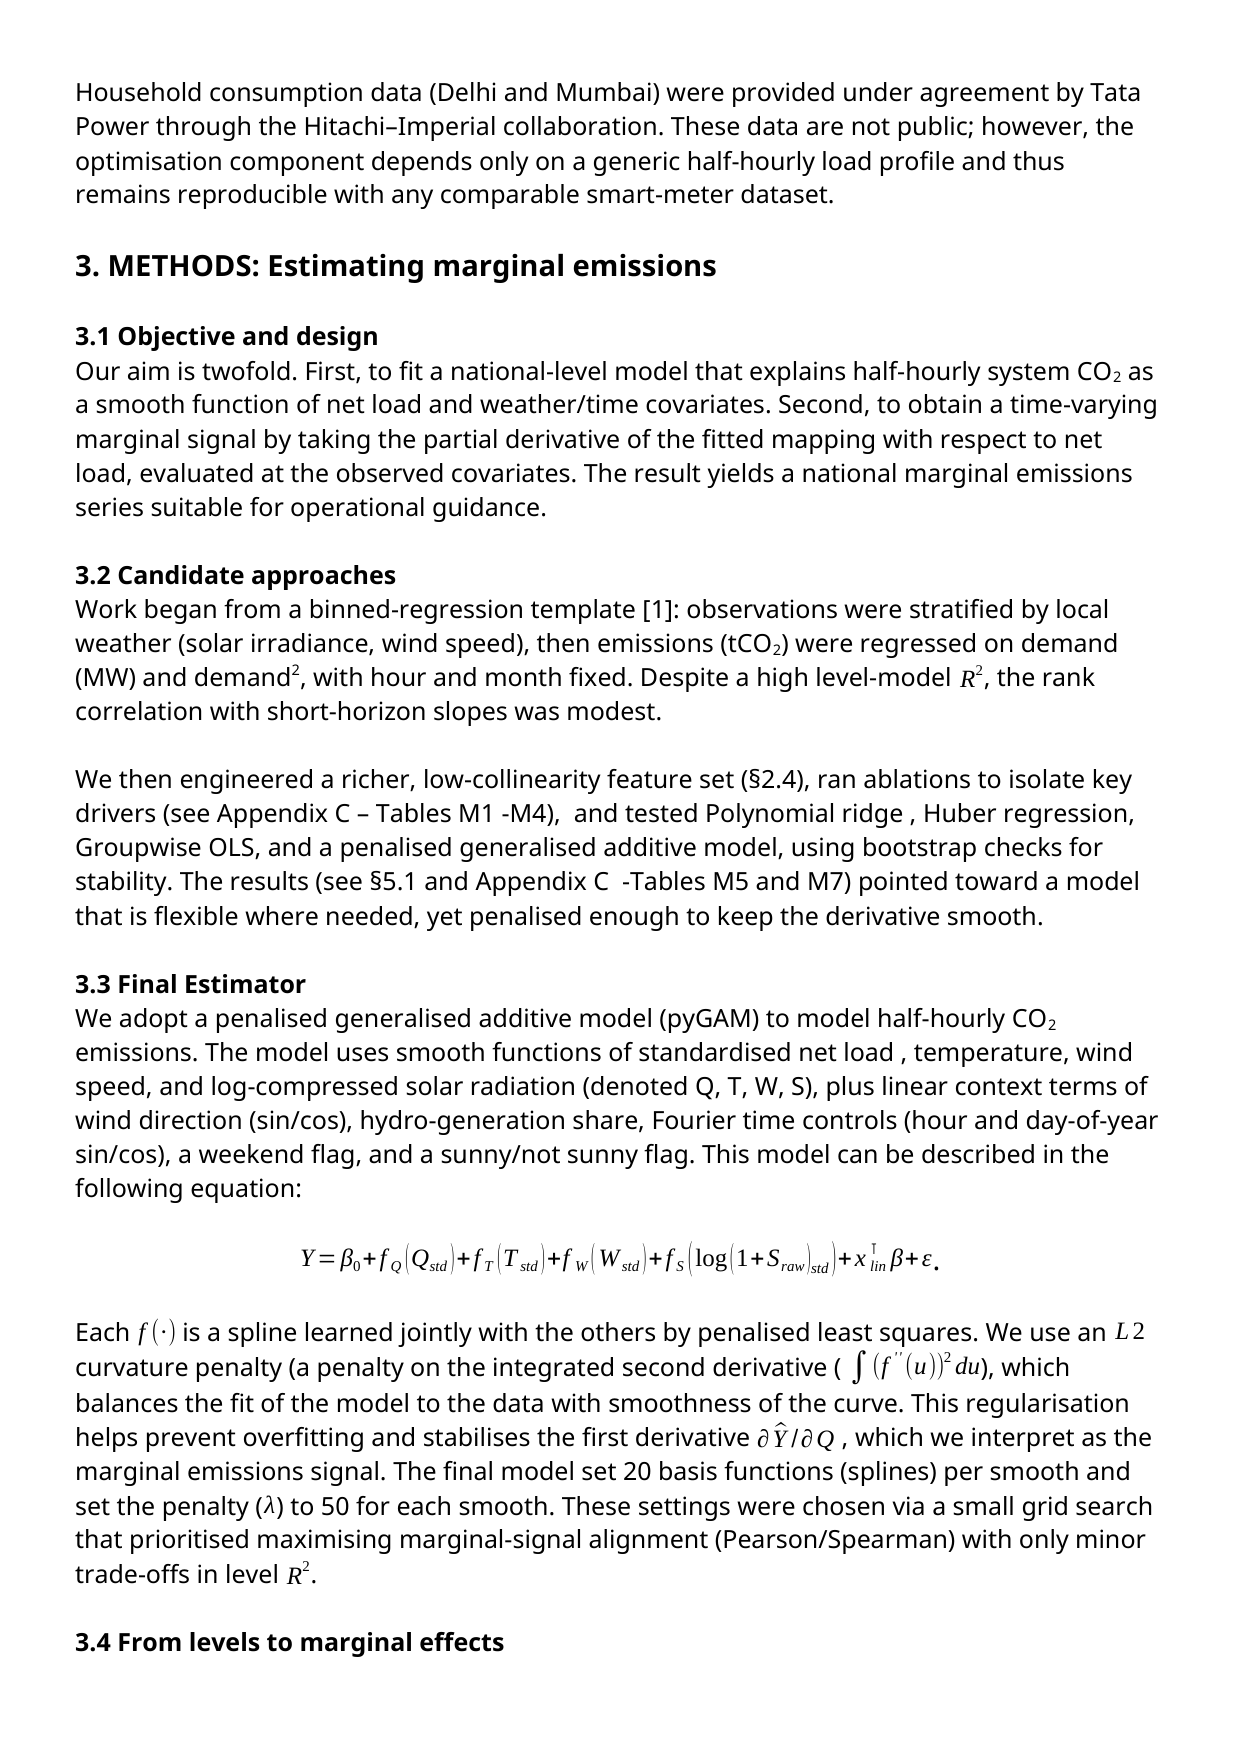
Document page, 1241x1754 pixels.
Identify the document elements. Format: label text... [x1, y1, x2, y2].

text Work began from a binned-regression template [1]: observations were stratified by local weather (solar irradiance, wind speed), then emissions (tCO2) were regressed on demand (MW) and demand2, with hour and month fixed. Despite a high level-model , the rank correlation with short-horizon slopes was modest. [75, 592, 1165, 728]
text 3.1 Objective and design [75, 319, 1165, 353]
text Our aim is twofold. First, to fit a national-level model that explains half-hourly system CO2 as a smooth function of net load and weather/time covariates. Second, to obtain a time-varying marginal signal by taking the partial derivative of the fitted mapping with respect to net load, evaluated at the observed covariates. The result yields a national marginal emissions series suitable for operational guidance. [75, 353, 1165, 523]
text 3.3 Final Estimator [75, 966, 1165, 1000]
text We then engineered a richer, low-collinearity feature set (§2.4), ran ablations to isolate key drivers (see Appendix C – Tables M1 -M4), and tested Polynomial ridge , Huber regression, Groupwise OLS, and a penalised generalised additive model, using bootstrap checks for stability. The results (see §5.1 and Appendix C -Tables M5 and M7) pointed toward a model that is flexible where needed, yet penalised enough to keep the derivative smooth. [75, 762, 1165, 932]
text Each ​ is a spline learned jointly with the others by penalised least squares. We use an curvature penalty (a penalty on the integrated second derivative ( ), which balances the fit of the model to the data with smoothness of the curve. This regularisation helps prevent overfitting and stabilises the first derivative , which we interpret as the marginal emissions signal. The final model set 20 basis functions (splines) per smooth and set the penalty () to 50 for each smooth. These settings were chosen via a small grid search that prioritised maximising marginal-signal alignment (Pearson/Spearman) with only minor trade-offs in level . [75, 1314, 1165, 1590]
text 3. METHODS: Estimating marginal emissions [75, 245, 1165, 285]
text . [75, 1239, 1165, 1280]
text We adopt a penalised generalised additive model (pyGAM) to model half-hourly CO2 emissions. The model uses smooth functions of standardised net load , temperature, wind speed, and log-compressed solar radiation (denoted Q, T, W, S), plus linear context terms of wind direction (sin/cos), hydro-generation share, Fourier time controls (hour and day-of-year sin/cos), a weekend flag, and a sunny/not sunny flag. This model can be described in the following equation: [75, 1000, 1165, 1205]
text 3.2 Candidate approaches [75, 557, 1165, 592]
text 3.4 From levels to marginal effects [75, 1624, 1165, 1658]
text Household consumption data (Delhi and Mumbai) were provided under agreement by Tata Power through the Hitachi–Imperial collaboration. These data are not public; however, the optimisation component depends only on a generic half-hourly load profile and thus remains reproducible with any comparable smart-meter dataset. [75, 75, 1165, 211]
